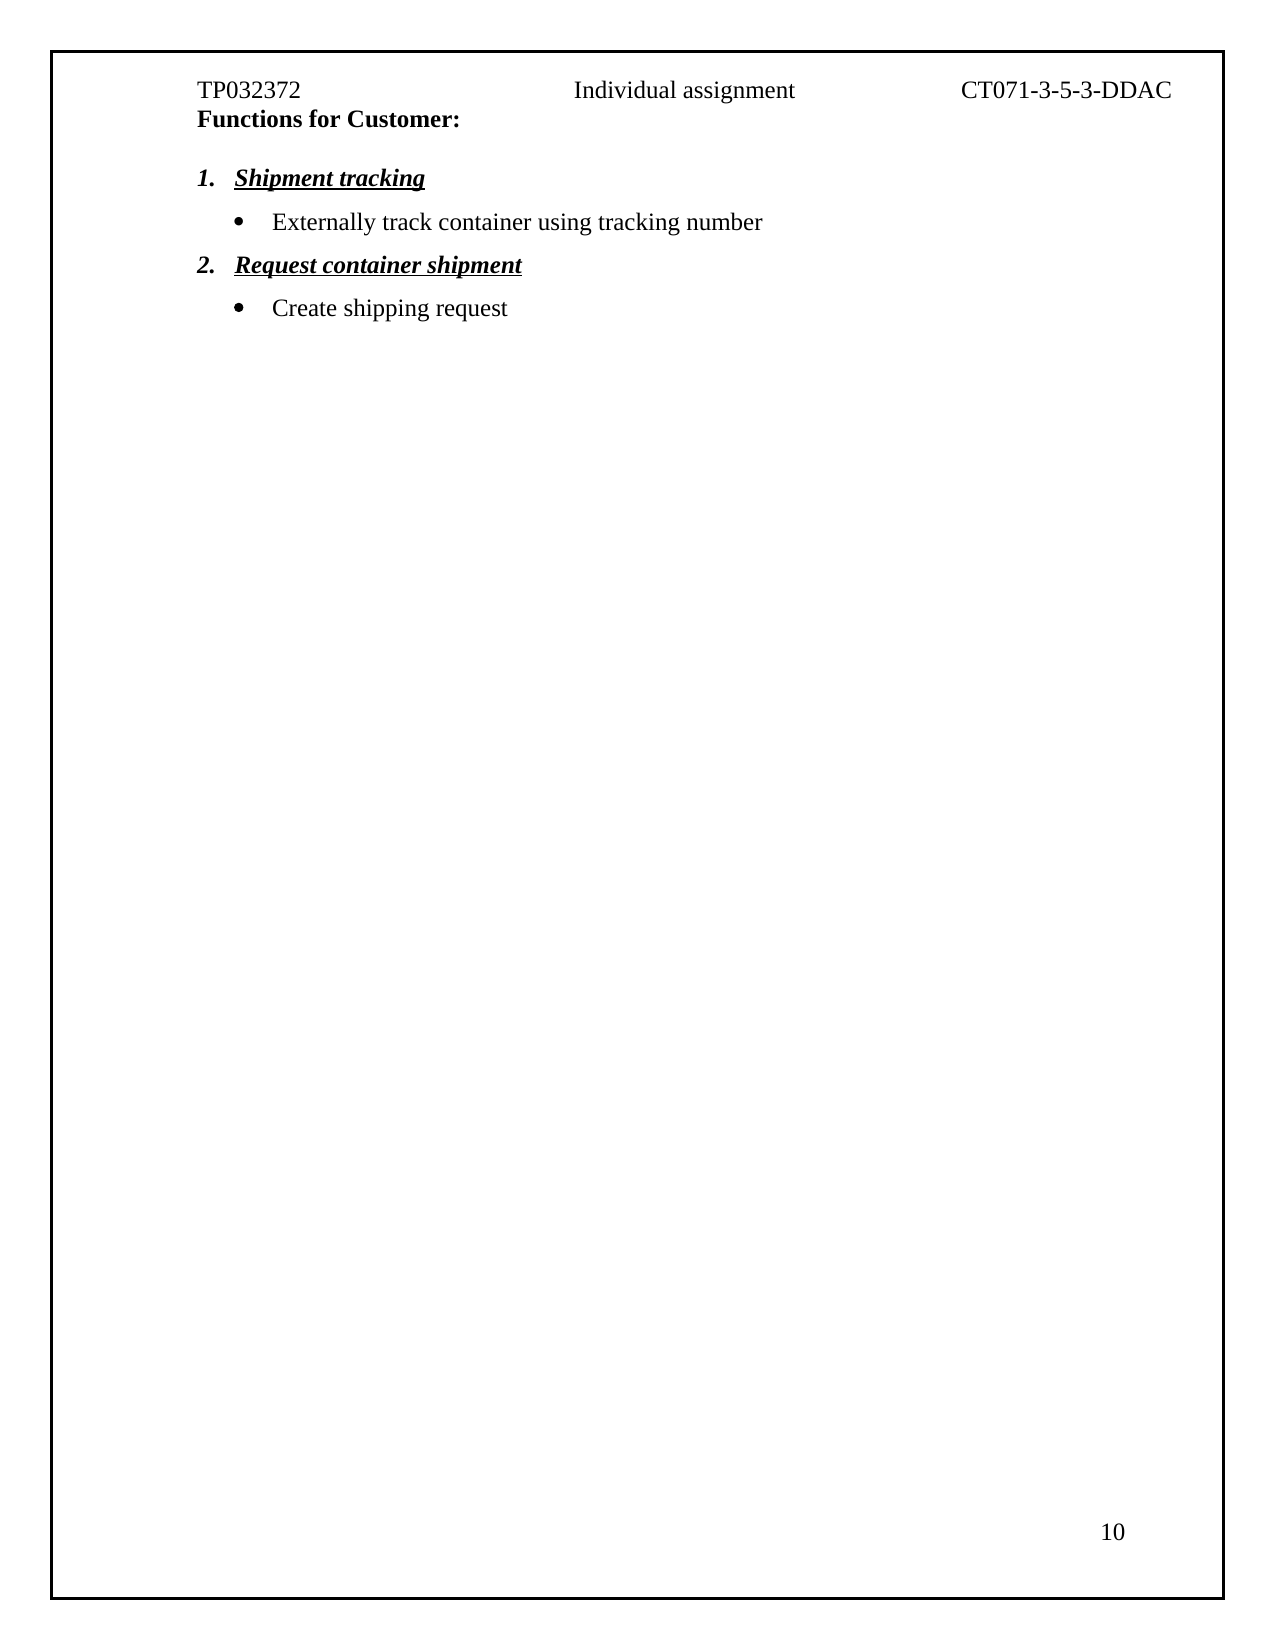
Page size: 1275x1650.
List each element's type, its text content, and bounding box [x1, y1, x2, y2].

list Shipment tracking [197, 163, 1125, 192]
list Externally track container using tracking number [234, 207, 1125, 235]
text Functions for Customer: [197, 104, 1125, 132]
list Create shipping request [234, 293, 1125, 322]
list Request container shipment [197, 250, 1125, 278]
